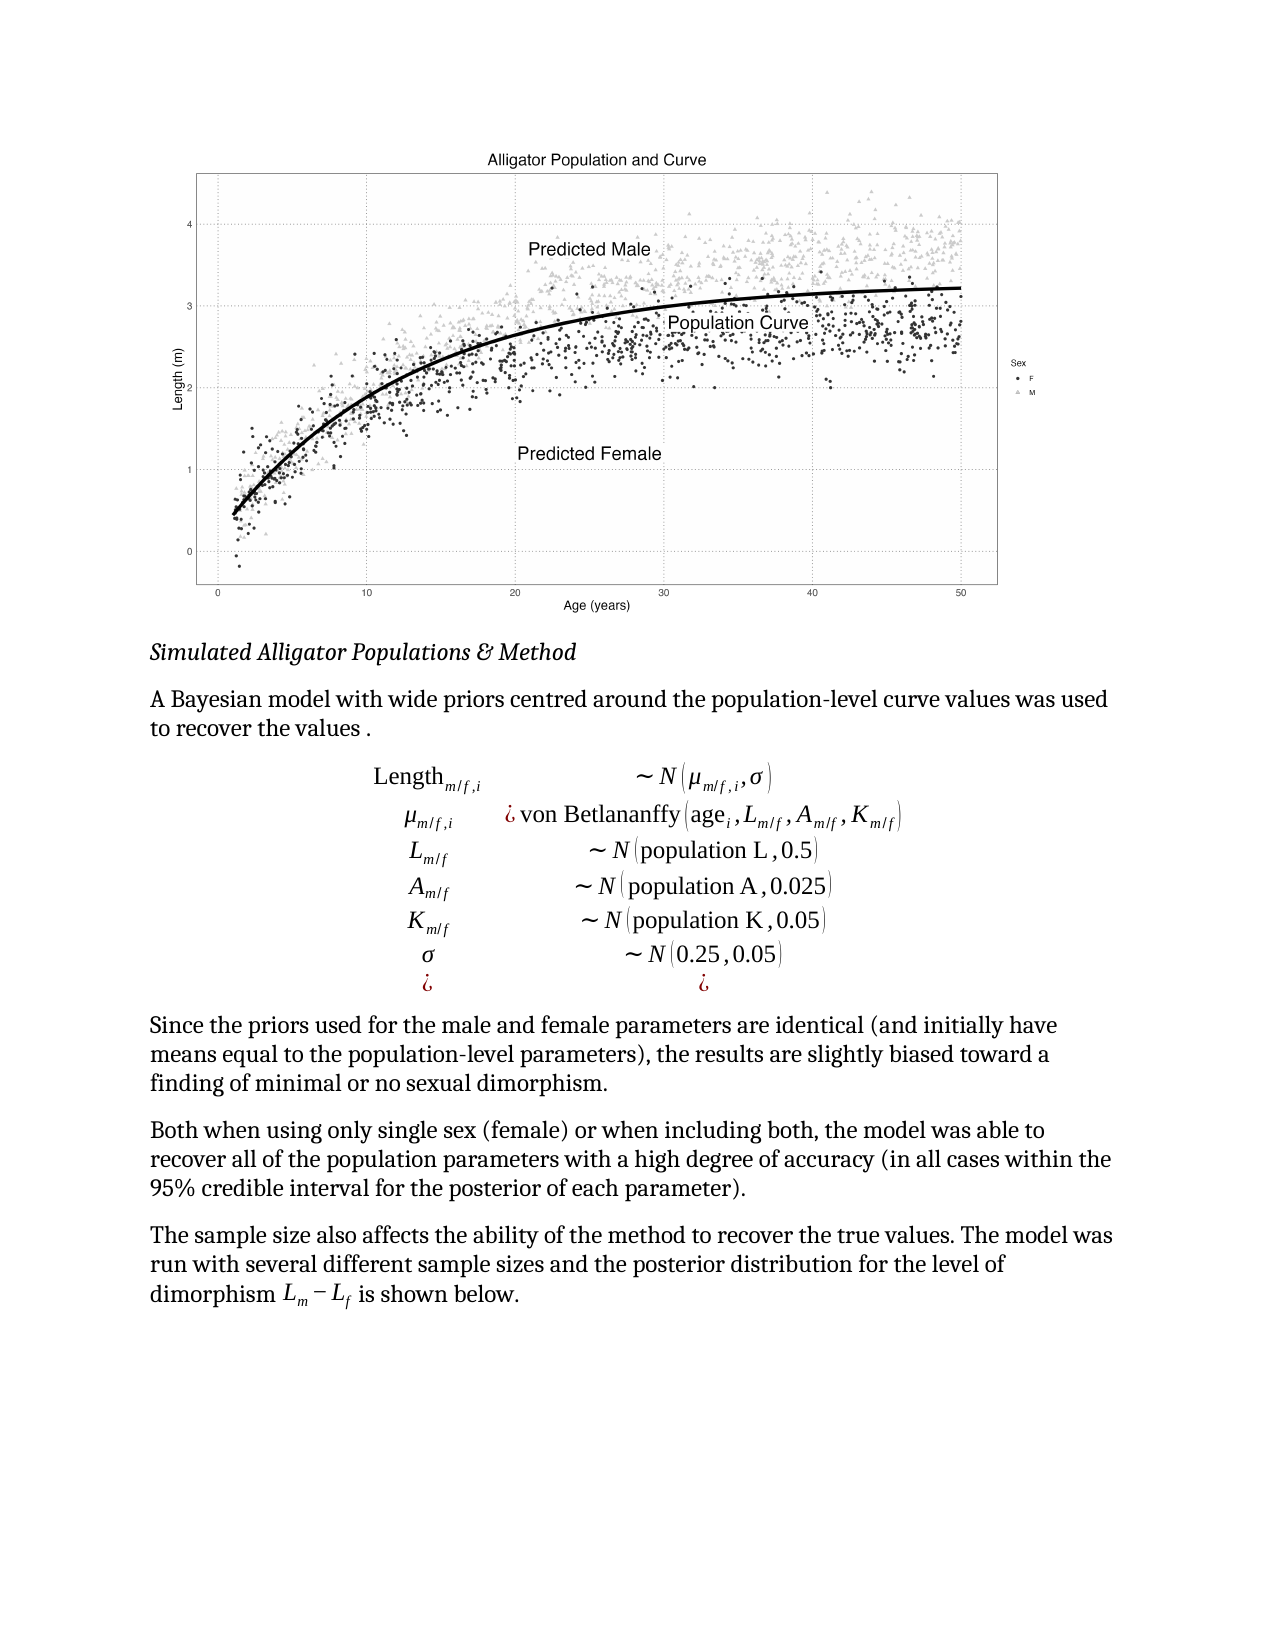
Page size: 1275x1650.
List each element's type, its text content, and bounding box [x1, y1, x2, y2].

text Simulated Alligator Populations & Method [150, 637, 1125, 666]
text Both when using only single sex (female) or when including both, the model was able to recover all of the population parameters with a high degree of accuracy (in all cases within the 95% credible interval for the posterior of each parameter). [150, 1116, 1125, 1202]
picture [168, 150, 1044, 617]
text Since the priors used for the male and female parameters are identical (and initially have means equal to the population-level parameters), the results are slightly biased toward a finding of minimal or no sexual dimorphism. [150, 1011, 1125, 1097]
text The sample size also affects the ability of the method to recover the true values. The model was run with several different sample sizes and the posterior distribution for the level of dimorphism is shown below. [150, 1221, 1125, 1310]
text A Bayesian model with wide priors centred around the population-level curve values was used to recover the values . [150, 685, 1125, 742]
